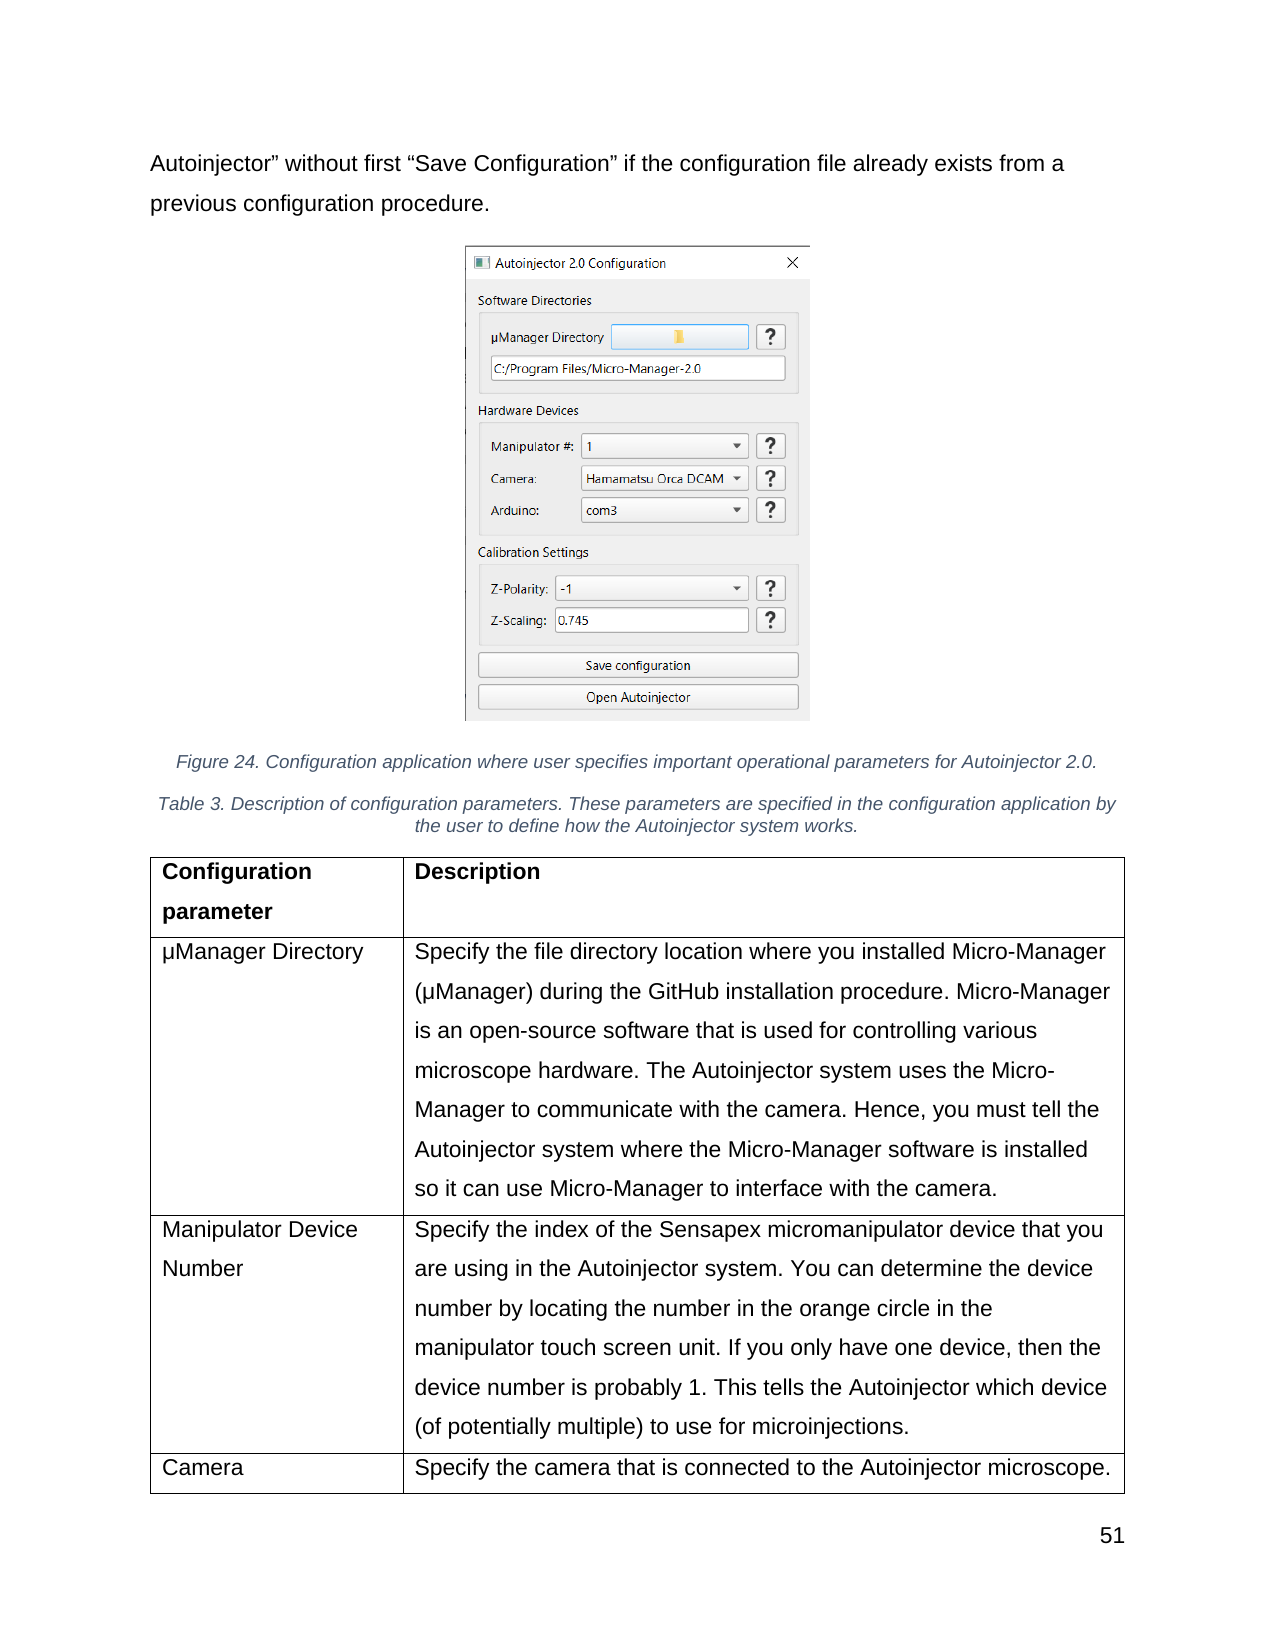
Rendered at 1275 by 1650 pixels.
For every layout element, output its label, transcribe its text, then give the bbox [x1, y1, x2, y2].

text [150, 150, 1125, 216]
table_cell μManager Directory [151, 938, 403, 1214]
table_header Description [404, 858, 1124, 937]
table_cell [404, 1454, 1124, 1493]
table_header Configuration parameter [151, 858, 403, 937]
table_cell Specify the index of the Sensapex micromanipulator device that you are using in the Autoinjector system. You can determine the device number by locating the number in the orange circle in the manipulator touch screen unit. If you only have one device, then the device number is probably 1. This tells the Autoinjector which device (of potentially multiple) to use for microinjections. [404, 1216, 1124, 1452]
table_cell Camera [151, 1454, 403, 1493]
picture [465, 245, 810, 721]
table_cell Manipulator Device Number [151, 1216, 403, 1452]
table_cell Specify the file directory location where you installed Micro-Manager (μManager) during the GitHub installation procedure. Micro-Manager is an open-source software that is used for controlling various microscope hardware. The Autoinjector system uses the Micro-Manager to communicate with the camera. Hence, you must tell the Autoinjector system where the Micro-Manager software is installed so it can use Micro-Manager to interface with the camera. [404, 938, 1124, 1214]
